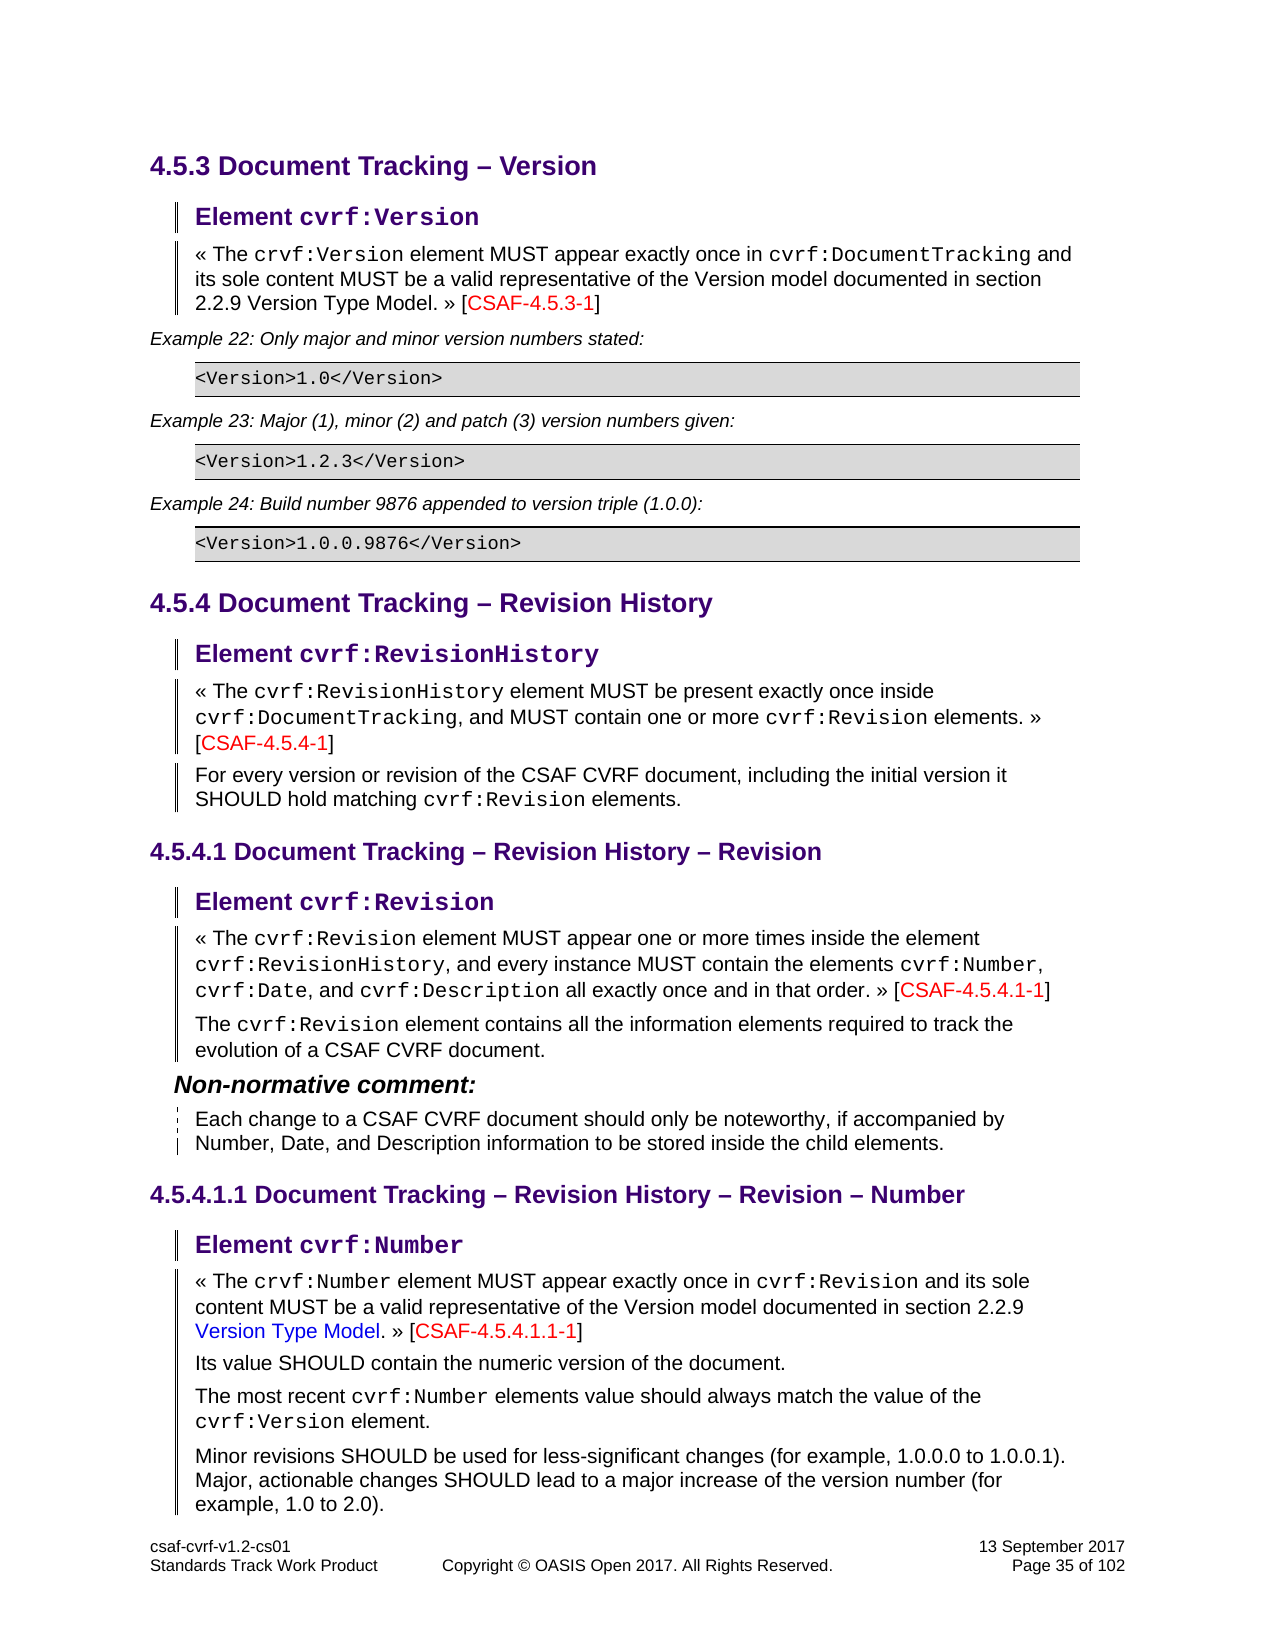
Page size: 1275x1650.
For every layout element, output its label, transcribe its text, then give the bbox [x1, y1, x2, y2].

subtitle Element cvrf:Version [178, 202, 1125, 233]
text Minor revisions SHOULD be used for less-significant changes (for example, 1.0.0.0 to 1.0.0.1). Major, actionable changes SHOULD lead to a major increase of the version number (for example, 1.0 to 2.0). [178, 1443, 1080, 1515]
text <Version>1.0</Version> [195, 363, 1080, 396]
subtitle Document Tracking – Version [150, 150, 1125, 181]
subtitle Element cvrf:RevisionHistory [178, 639, 1125, 670]
text Its value SHOULD contain the numeric version of the document. [178, 1351, 1080, 1375]
text <Version>1.0.0.9876</Version> [195, 528, 1080, 561]
text <Version>1.2.3</Version> [195, 445, 1080, 479]
text « The crvf:Number element MUST appear exactly once in cvrf:Revision and its sole content MUST be a valid representative of the Version model documented in section 2.2.9 Version Type Model. » [CSAF-4.5.4.1.1-1] [178, 1269, 1080, 1343]
text The cvrf:Revision element contains all the information elements required to track the evolution of a CSAF CVRF document. [178, 1012, 1080, 1062]
text For every version or revision of the CSAF CVRF document, including the initial version it SHOULD hold matching cvrf:Revision elements. [178, 763, 1080, 812]
text « The cvrf:Revision element MUST appear one or more times inside the element cvrf:RevisionHistory, and every instance MUST contain the elements cvrf:Number, cvrf:Date, and cvrf:Description all exactly once and in that order. » [CSAF-4.5.4.1-1] [178, 926, 1080, 1004]
subtitle Element cvrf:Number [178, 1230, 1125, 1261]
subtitle Non-normative comment: [174, 1070, 1125, 1099]
subtitle Document Tracking – Revision History – Revision – Number [150, 1180, 1125, 1209]
text « The crvf:Version element MUST appear exactly once in cvrf:DocumentTracking and its sole content MUST be a valid representative of the Version model documented in section 2.2.9 Version Type Model. » [CSAF-4.5.3-1] [178, 241, 1080, 315]
subtitle Document Tracking – Revision History – Revision [150, 837, 1125, 866]
text Each change to a CSAF CVRF document should only be noteworthy, if accompanied by Number, Date, and Description information to be stored inside the child elements. [177, 1107, 1080, 1155]
text « The cvrf:RevisionHistory element MUST be present exactly once inside cvrf:DocumentTracking, and MUST contain one or more cvrf:Revision elements. » [CSAF-4.5.4-1] [178, 679, 1080, 754]
subtitle Document Tracking – Revision History [150, 587, 1125, 618]
subtitle Element cvrf:Revision [178, 887, 1125, 918]
text The most recent cvrf:Number elements value should always match the value of the cvrf:Version element. [178, 1383, 1080, 1435]
